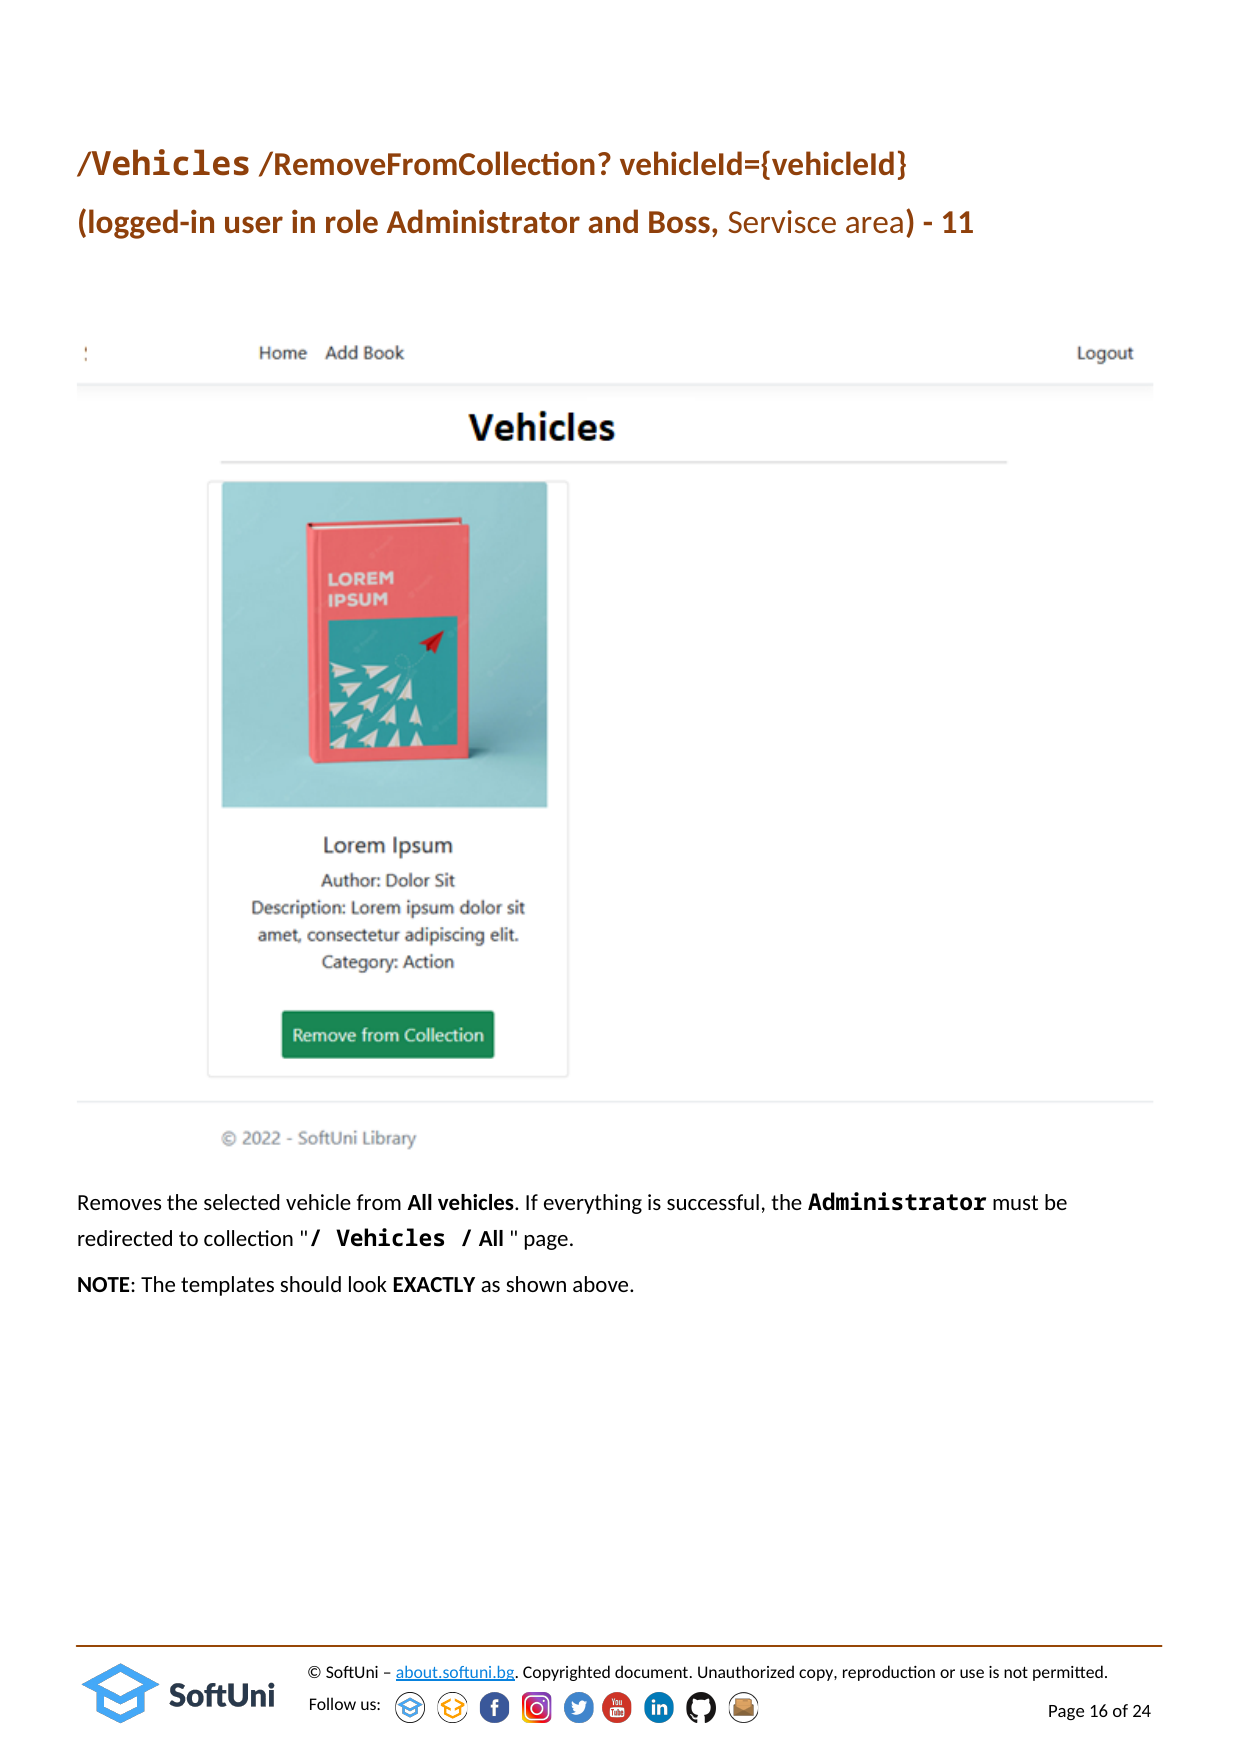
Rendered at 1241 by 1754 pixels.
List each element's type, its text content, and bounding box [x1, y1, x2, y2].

picture [479, 1692, 510, 1723]
picture [437, 1692, 468, 1723]
picture [564, 1692, 594, 1723]
picture [395, 1692, 425, 1723]
text Removes the selected vehicle from All vehicles. If everything is successful, the Administrator must be redirected to collection "/ Vehicles / All " page. [77, 1186, 1163, 1253]
subtitle /Vehicles /RemoveFromCollection? vehicleId={vehicleId} [77, 140, 1163, 186]
picture [75, 1658, 281, 1729]
picture [658, 1705, 667, 1714]
picture [665, 1714, 674, 1723]
picture [728, 1692, 759, 1723]
picture [644, 1714, 653, 1723]
picture [665, 1692, 674, 1701]
picture [686, 1692, 716, 1723]
picture [76, 319, 1154, 1170]
picture [522, 1692, 552, 1723]
text (logged-in user in role Administrator and Boss, Servisce area) - 11 [77, 201, 1163, 241]
text NOTE: The templates should look EXACTLY as shown above. [77, 1270, 1163, 1298]
picture [644, 1692, 653, 1701]
picture [602, 1692, 632, 1723]
